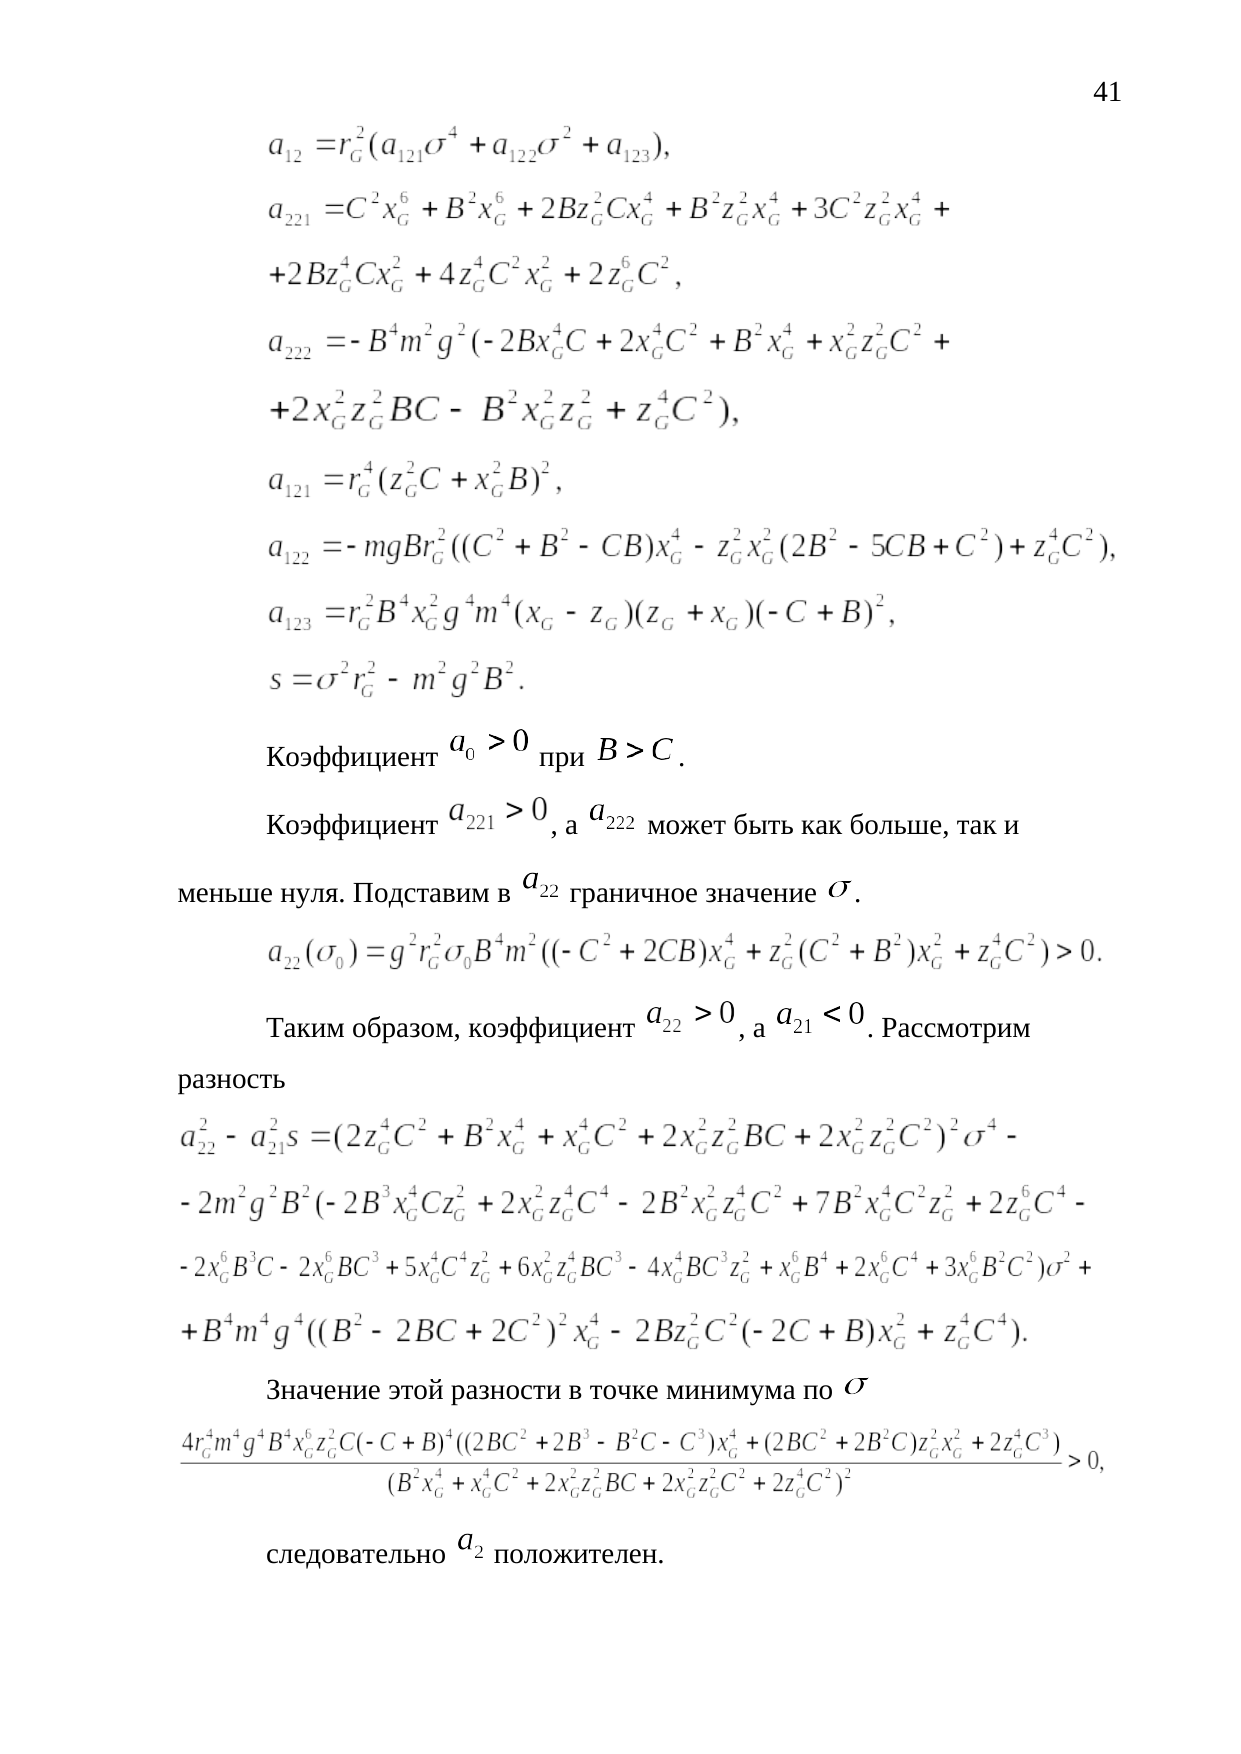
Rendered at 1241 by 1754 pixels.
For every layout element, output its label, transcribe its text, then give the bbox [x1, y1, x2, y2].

text Коэффициент при . [177, 721, 1122, 772]
text следовательно положителен. [177, 1519, 1122, 1570]
text Значение этой разности в точке минимума по [177, 1372, 1122, 1405]
text Таким образом, коэффициент , а . Рассмотрим разность [177, 992, 1122, 1094]
text Коэффициент , а может быть как больше, так и меньше нуля. Подставим в граничное значение . [177, 789, 1122, 909]
